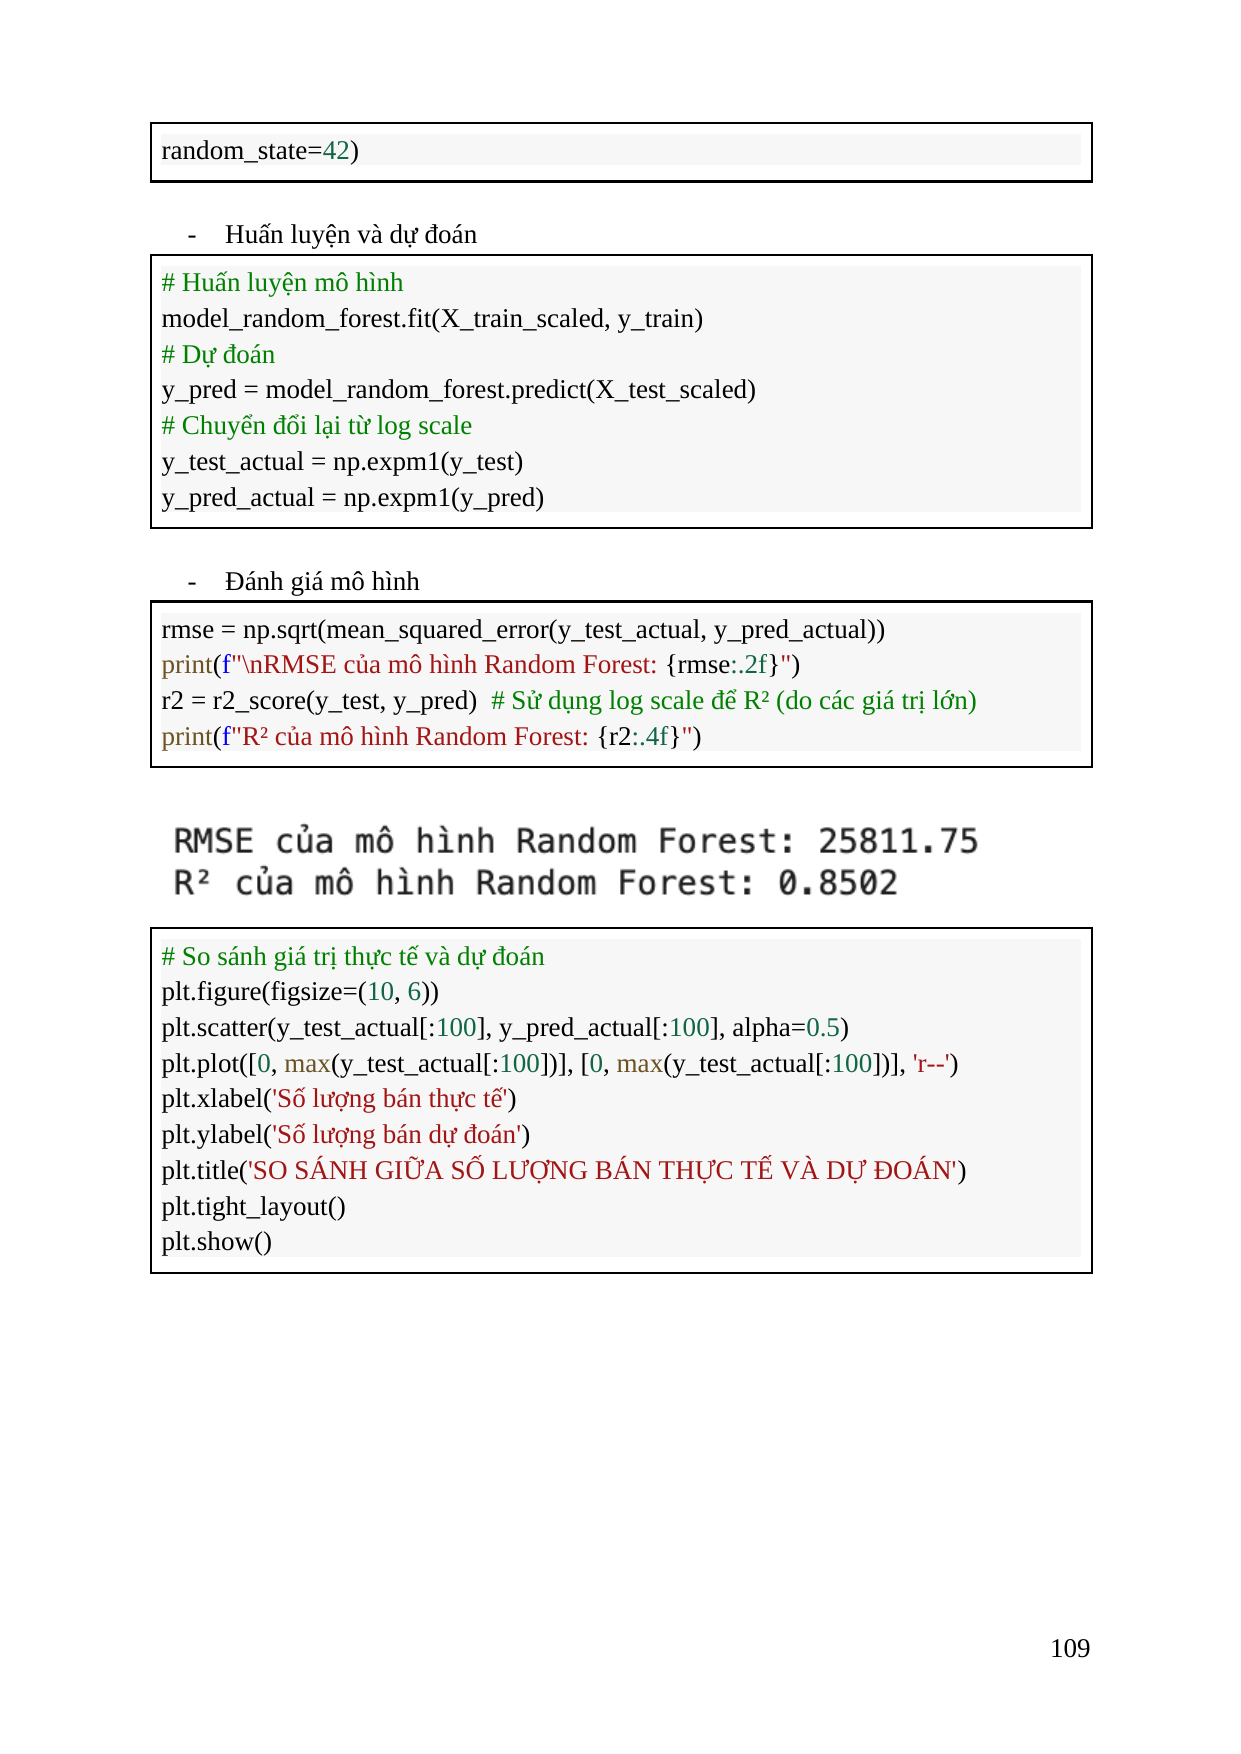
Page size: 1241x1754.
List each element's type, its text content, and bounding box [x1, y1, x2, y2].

list Huấn luyện và dự đoán [187, 218, 1090, 249]
list Đánh giá mô hình [187, 565, 1090, 596]
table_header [152, 124, 1091, 180]
table_header # Huấn luyện mô hình model_random_forest.fit(X_train_scaled, y_train) # Dự đoán y_pred = model_random_forest.predict(X_test_scaled) # Chuyển đổi lại từ log scale y_test_actual = np.expm1(y_test) y_pred_actual = np.expm1(y_pred) [152, 256, 1091, 527]
picture [150, 768, 1091, 923]
table_header # So sánh giá trị thực tế và dự đoán plt.figure(figsize=(10, 6)) plt.scatter(y_test_actual[:100], y_pred_actual[:100], alpha=0.5) plt.plot([0, max(y_test_actual[:100])], [0, max(y_test_actual[:100])], 'r--') plt.xlabel('Số lượng bán thực tế') plt.ylabel('Số lượng bán dự đoán') plt.title('SO SÁNH GIỮA SỐ LƯỢNG BÁN THỰC TẾ VÀ DỰ ĐOÁN') plt.tight_layout() plt.show() [152, 929, 1091, 1272]
table_header rmse = np.sqrt(mean_squared_error(y_test_actual, y_pred_actual)) print(f"\nRMSE của mô hình Random Forest: {rmse:.2f}") r2 = r2_score(y_test, y_pred) # Sử dụng log scale để R² (do các giá trị lớn) print(f"R² của mô hình Random Forest: {r2:.4f}") [152, 603, 1091, 766]
